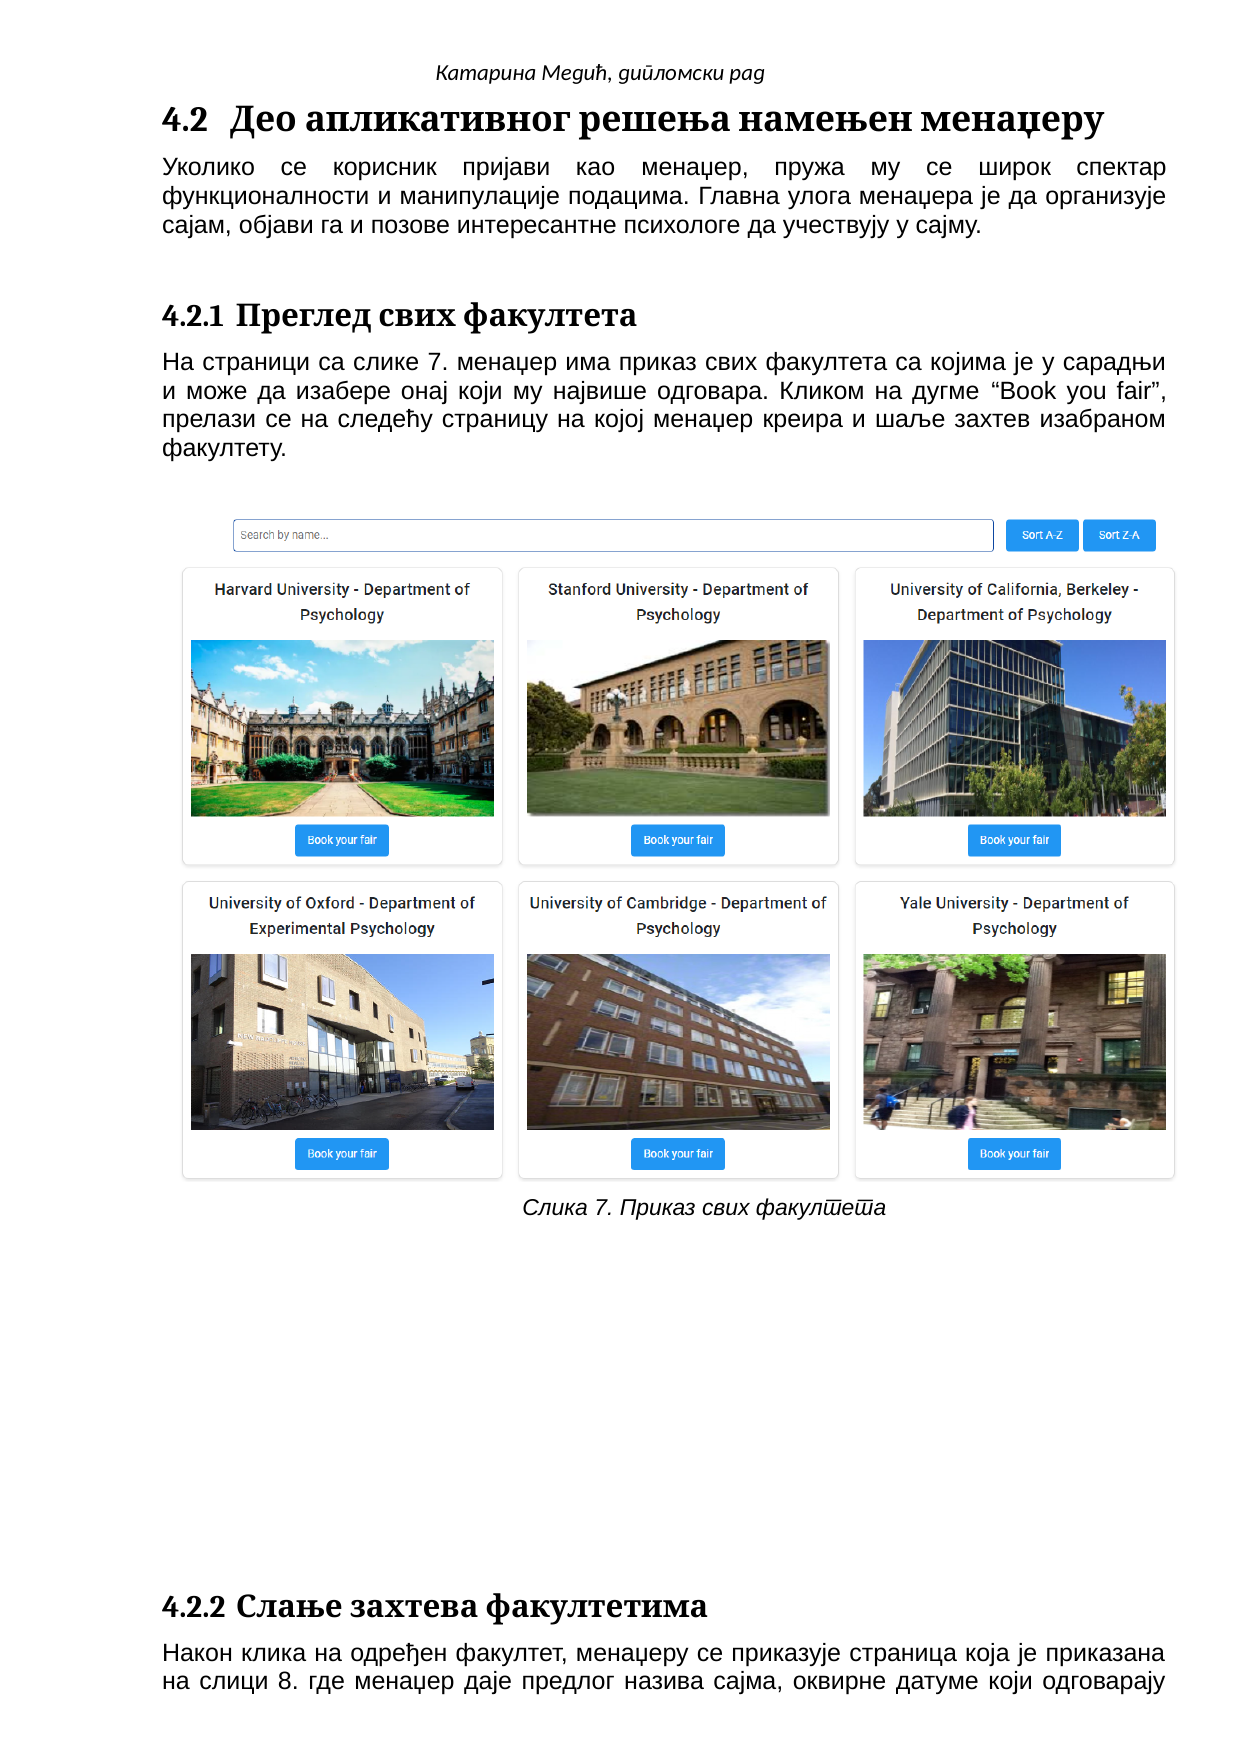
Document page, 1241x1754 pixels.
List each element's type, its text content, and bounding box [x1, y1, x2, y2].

subtitle Део апликативног решења намењен менаџеру [162, 99, 1167, 140]
text Уколико се корисник пријави као менаџер, пружа му се широк спектар функционалности и манипулације подацима. Главна улога менаџера је да организује сајам, објави га и позове интересантне психологе да учествују у сајму. [162, 152, 1167, 238]
picture [161, 515, 1197, 1182]
subtitle Слање захтева факултетима [162, 1589, 1167, 1625]
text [162, 1638, 1167, 1695]
text На страници са слике 7. менаџер има приказ свих факултета са којима је у сарадњи и може да изабере онај који му највише одговара. Кликом на дугме “Book you fair”, прелази се на следећу страницу на којој менаџер креира и шаље захтев изабраном факултету. [162, 347, 1167, 462]
text Слика 7. Приказ свих факултета [162, 1194, 1167, 1221]
subtitle Преглед свих факултета [162, 298, 1167, 334]
